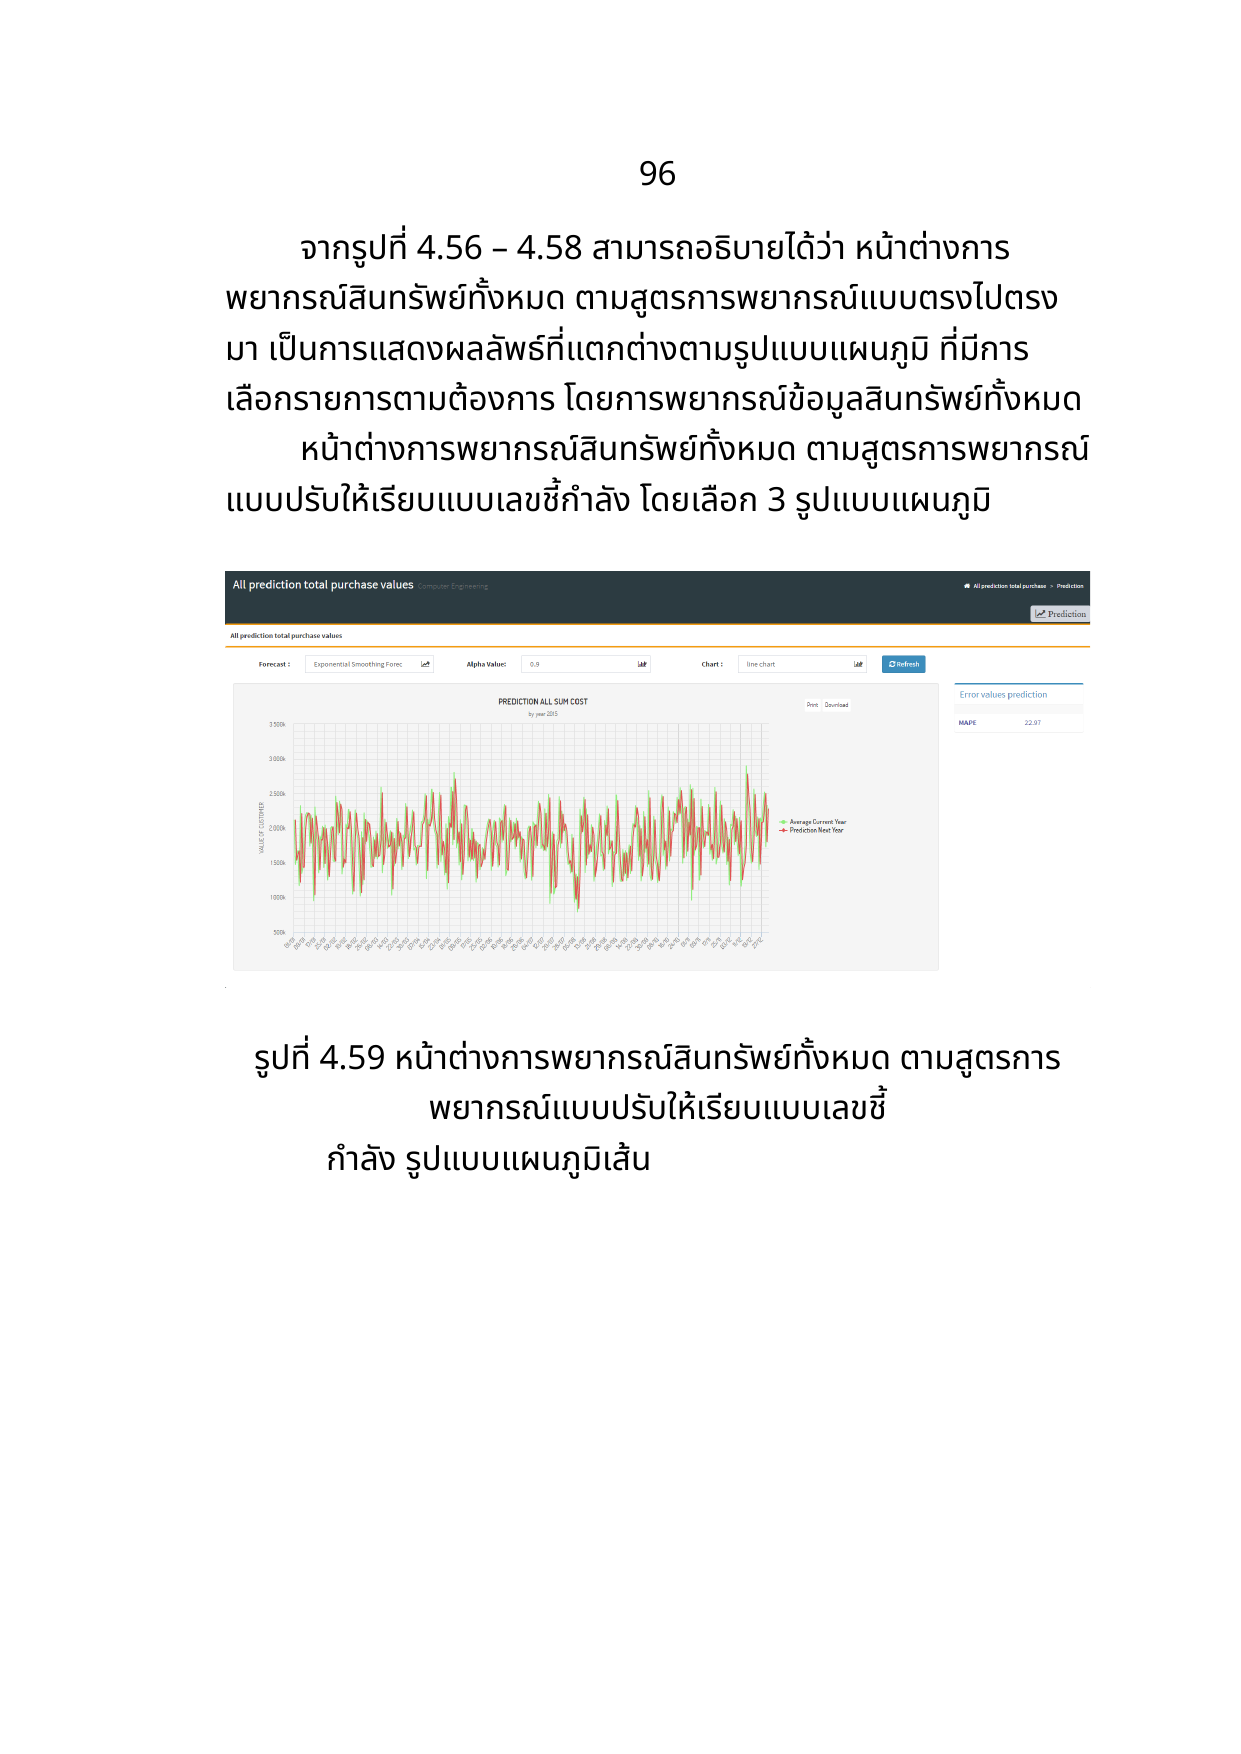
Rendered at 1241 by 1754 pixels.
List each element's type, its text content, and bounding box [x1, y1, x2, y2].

text หน้าต่างการพยากรณ์สินทรัพย์ทั้งหมด ตามสูตรการพยากรณ์แบบปรับให้เรียบแบบเลขชี้กำลัง โดยเลือก 3 รูปแบบแผนภูมิ [225, 425, 1090, 526]
picture [225, 571, 1091, 988]
text จากรูปที่ 4.56 – 4.58 สามารถอธิบายได้ว่า หน้าต่างการพยากรณ์สินทรัพย์ทั้งหมด ตามสูตรการพยากรณ์แบบตรงไปตรงมา เป็นการแสดงผลลัพธ์ที่แตกต่างตามรูปแบบแผนภูมิ ที่มีการเลือกรายการตามต้องการ โดยการพยากรณ์ข้อมูลสินทรัพย์ทั้งหมด [225, 223, 1090, 425]
text กำลัง รูปแบบแผนภูมิเส้น [225, 1134, 1090, 1185]
text รูปที่ 4.59 หน้าต่างการพยากรณ์สินทรัพย์ทั้งหมด ตามสูตรการพยากรณ์แบบปรับให้เรียบแบบเลขชี้ [225, 1033, 1090, 1134]
